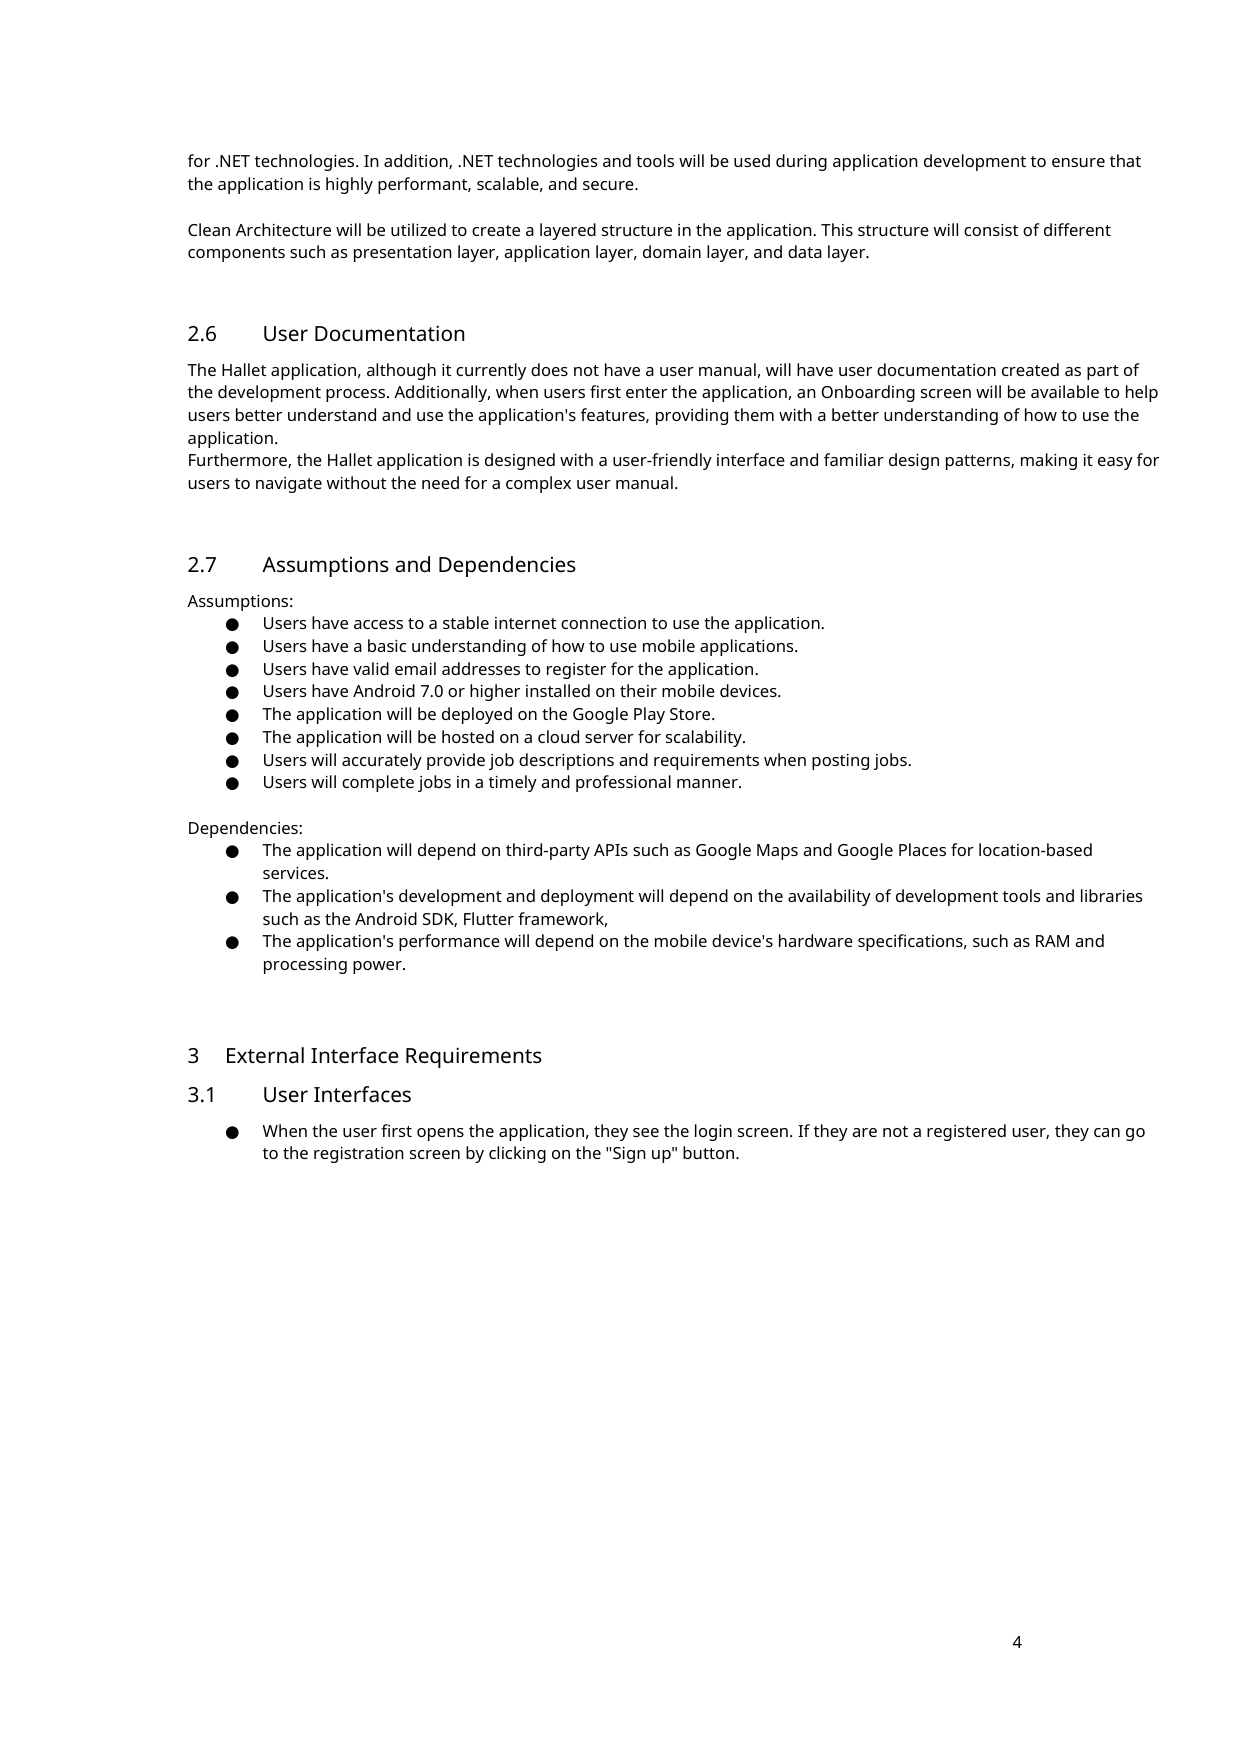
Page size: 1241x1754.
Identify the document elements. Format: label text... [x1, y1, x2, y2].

list Users have a basic understanding of how to use mobile applications. [225, 634, 1161, 657]
list The application's development and deployment will depend on the availability of development tools and libraries such as the Android SDK, Flutter framework, [225, 884, 1161, 930]
subtitle Assumptions and Dependencies [187, 550, 1161, 579]
list The application will be deployed on the Google Play Store. [225, 703, 1161, 725]
list Users have access to a stable internet connection to use the application. [225, 612, 1161, 634]
subtitle External Interface Requirements [187, 1041, 1161, 1070]
text The Hallet application, although it currently does not have a user manual, will have user documentation created as part of the development process. Additionally, when users first enter the application, an Onboarding screen will be available to help users better understand and use the application's features, providing them with a better understanding of how to use the application. [187, 358, 1161, 449]
list Users will accurately provide job descriptions and requirements when posting jobs. [225, 748, 1161, 771]
text Assumptions: [187, 589, 1161, 612]
list Users have valid email addresses to register for the application. [225, 657, 1161, 680]
list Users have Android 7.0 or higher installed on their mobile devices. [225, 680, 1161, 703]
list The application will depend on third-party APIs such as Google Maps and Google Places for location-based services. [225, 839, 1161, 884]
list Users will complete jobs in a timely and professional manner. [225, 771, 1161, 793]
text Furthermore, the Hallet application is designed with a user-friendly interface and familiar design patterns, making it easy for users to navigate without the need for a complex user manual. [187, 449, 1161, 494]
list When the user first opens the application, they see the login screen. If they are not a registered user, they can go to the registration screen by clicking on the "Sign up" button. [225, 1119, 1161, 1164]
list The application will be hosted on a cloud server for scalability. [225, 725, 1161, 748]
subtitle User Interfaces [187, 1080, 1161, 1109]
subtitle User Documentation [187, 319, 1161, 348]
list The application's performance will depend on the mobile device's hardware specifications, such as RAM and processing power. [225, 930, 1161, 975]
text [187, 150, 1161, 195]
text Dependencies: [187, 816, 1161, 839]
